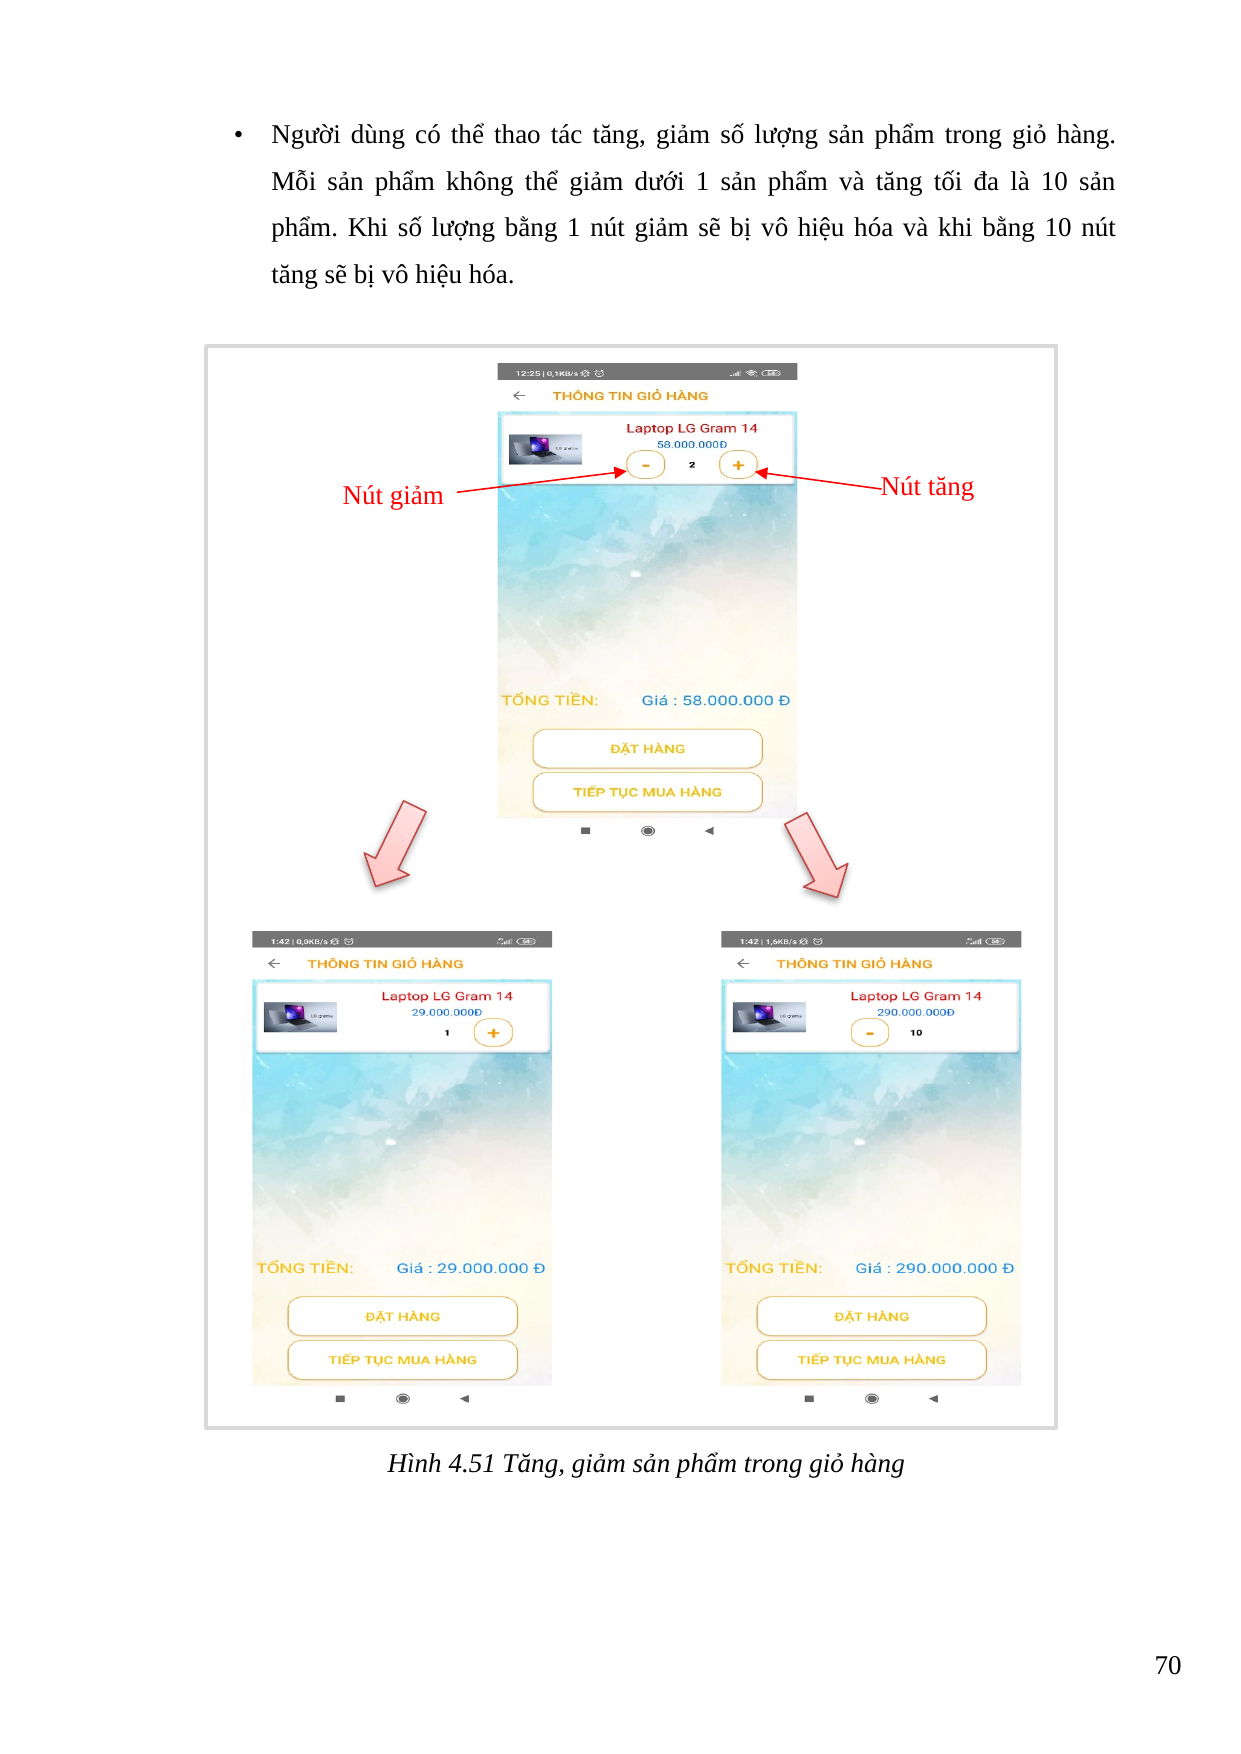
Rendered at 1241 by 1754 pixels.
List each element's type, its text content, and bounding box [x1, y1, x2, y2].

list Người dùng có thể thao tác tăng, giảm số lượng sản phẩm trong giỏ hàng. Mỗi sản phẩm không thể giảm dưới 1 sản phẩm và tăng tối đa là 10 sản phẩm. Khi số lượng bằng 1 nút giảm sẽ bị vô hiệu hóa và khi bằng 10 nút tăng sẽ bị vô hiệu hóa. [233, 118, 1117, 289]
picture [721, 931, 1022, 1412]
picture [497, 363, 798, 844]
picture [252, 931, 553, 1412]
